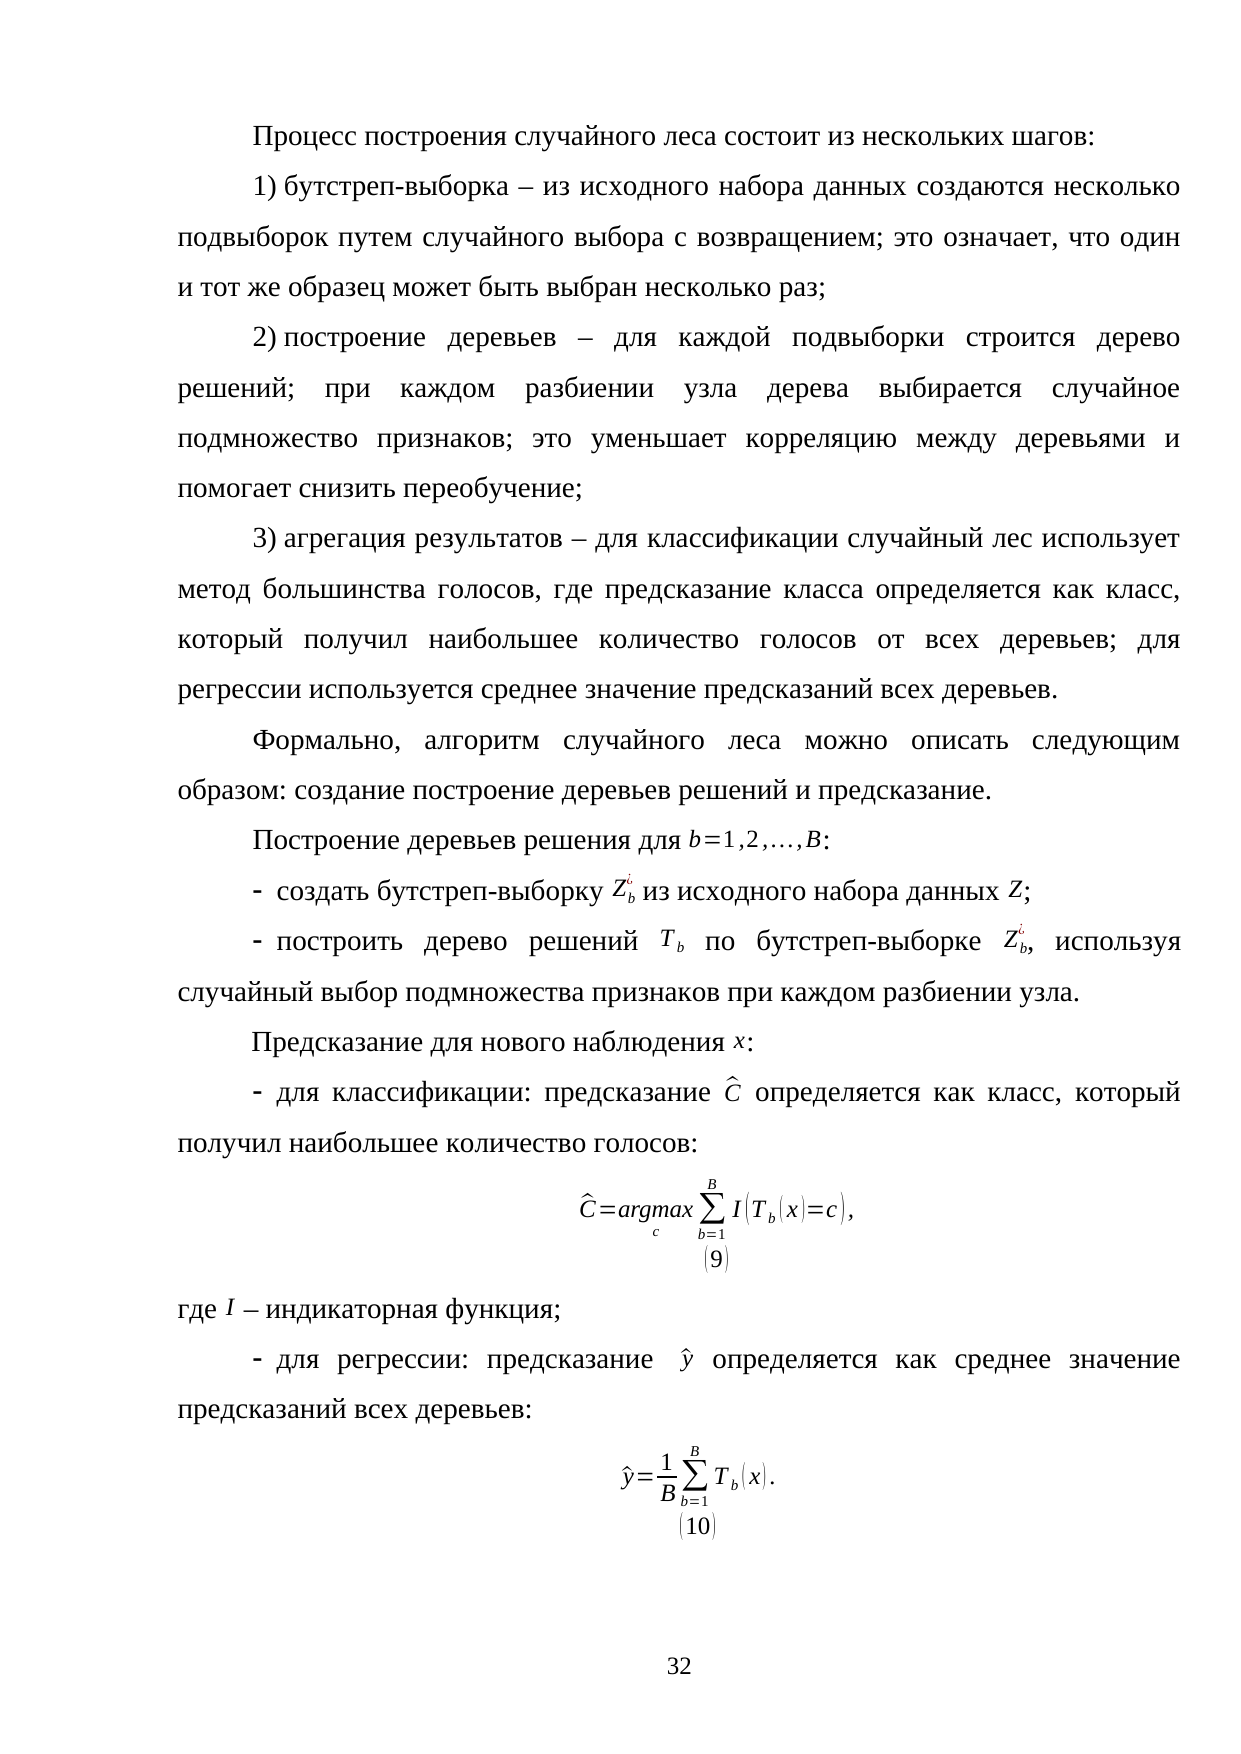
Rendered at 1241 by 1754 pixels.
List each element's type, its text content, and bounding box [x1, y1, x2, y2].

list агрегация результатов – для классификации случайный лес использует метод большинства голосов, где предсказание класса определяется как класс, который получил наибольшее количество голосов от всех деревьев; для регрессии используется среднее значение предсказаний всех деревьев. [177, 521, 1181, 705]
text Формально, алгоритм случайного леса можно описать следующим образом: создание построение деревьев решений и предсказание. [177, 722, 1181, 806]
list Предсказание для нового наблюдения : [177, 1024, 1181, 1057]
text Процесс построения случайного леса состоит из нескольких шагов: [177, 118, 1181, 152]
text cоздать бутстреп-выборку из исходного набора данных ; [177, 873, 1181, 906]
list бутстреп-выборка – из исходного набора данных создаются несколько подвыборок путем случайного выбора с возвращением; это означает, что один и тот же образец может быть выбран несколько раз; [177, 168, 1181, 303]
list построение деревьев – для каждой подвыборки строится дерево решений; при каждом разбиении узла дерева выбирается случайное подмножество признаков; это уменьшает корреляцию между деревьями и помогает снизить переобучение; [177, 319, 1181, 504]
text Построение деревьев решения для : [177, 822, 1181, 856]
text где – индикаторная функция; [177, 1291, 1181, 1324]
text для классификации: предсказание определяется как класс, который получил наибольшее количество голосов: [177, 1074, 1181, 1158]
text построить дерево решений по бутстреп-выборке , используя случайный выбор подмножества признаков при каждом разбиении узла. [177, 923, 1181, 1007]
text для регрессии: предсказание определяется как среднее значение предсказаний всех деревьев: [177, 1341, 1181, 1425]
